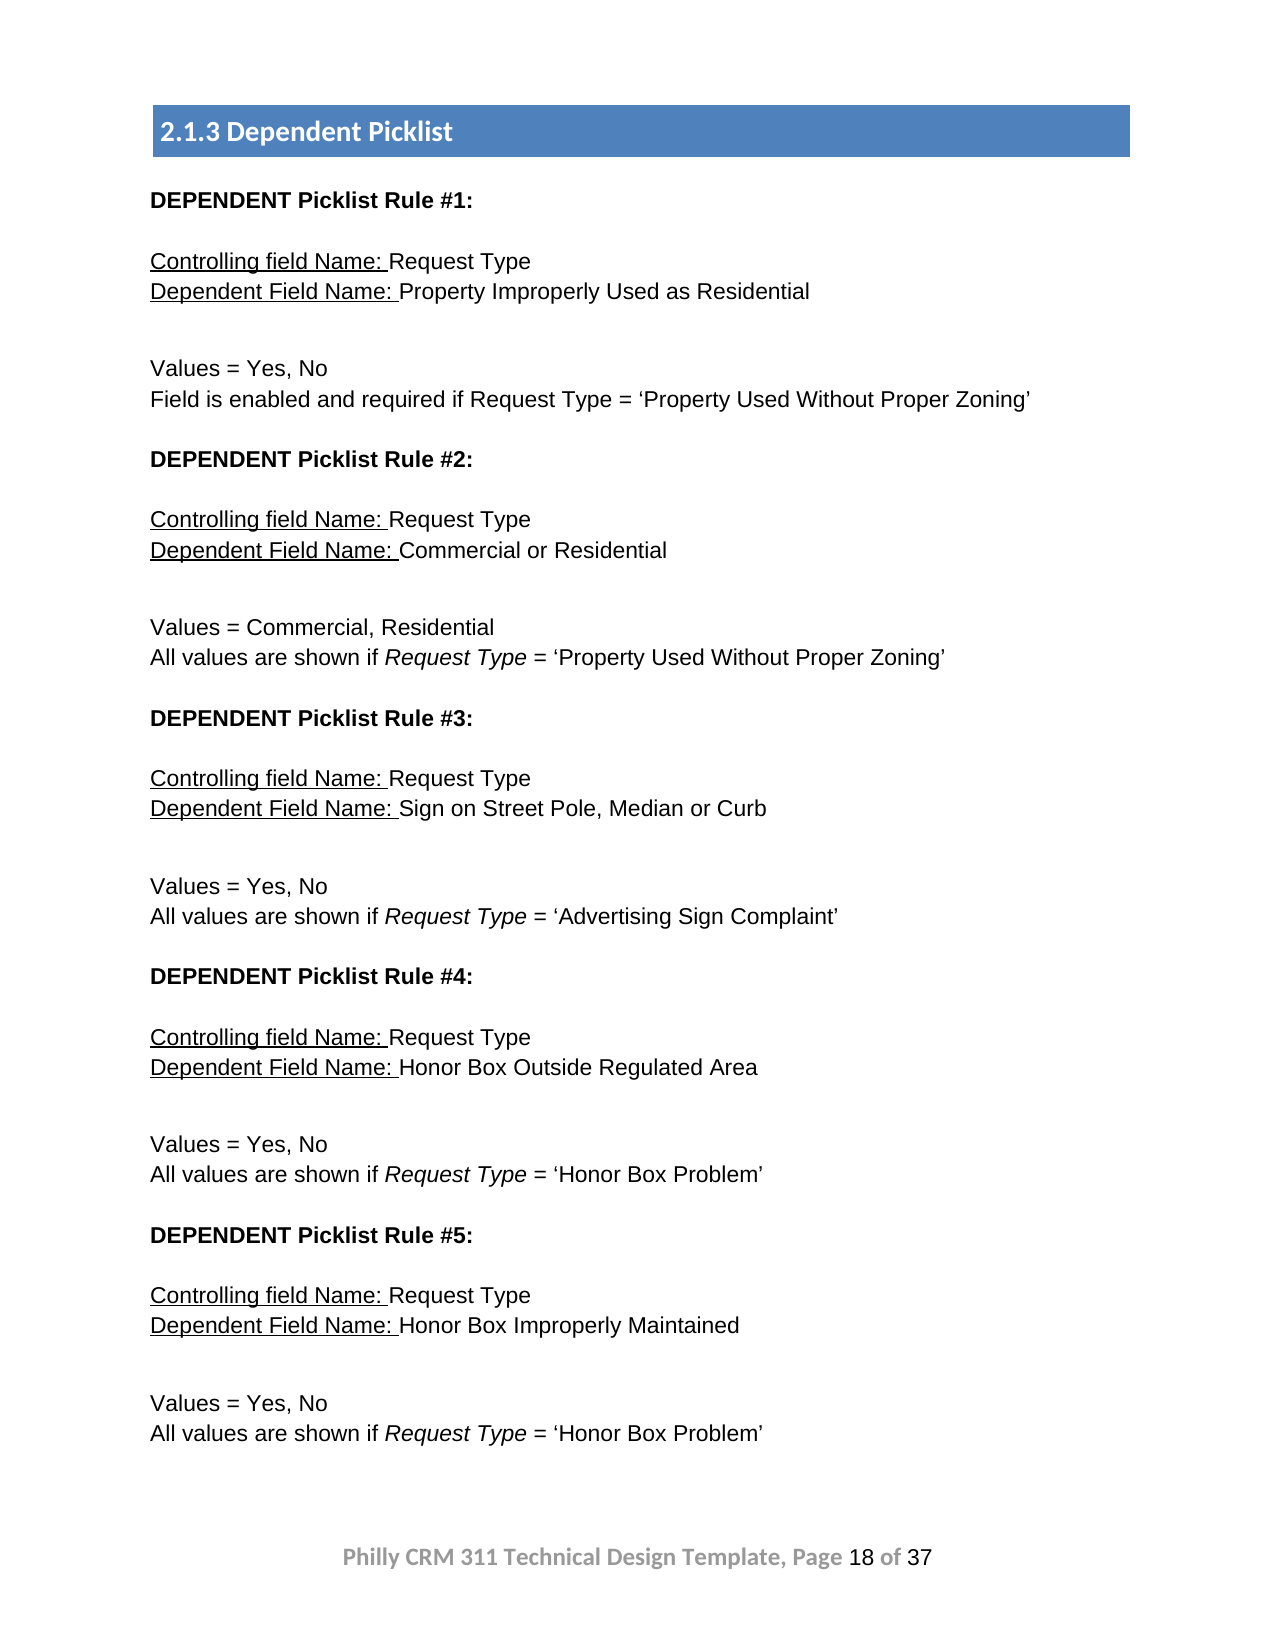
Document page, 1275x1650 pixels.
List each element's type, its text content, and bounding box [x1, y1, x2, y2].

text Controlling field Name: Request Type [150, 765, 1125, 791]
text Dependent Field Name: Honor Box Improperly Maintained [150, 1312, 1125, 1339]
text Dependent Field Name: Property Improperly Used as Residential [150, 278, 1125, 304]
text Values = Yes, No [150, 1390, 1125, 1416]
table_header 2.1.3 Dependent Picklist [155, 107, 1128, 155]
text Field is enabled and required if Request Type = ‘Property Used Without Proper Zoning’ [150, 386, 1125, 412]
text DEPENDENT Picklist Rule #1: [150, 187, 1125, 214]
text DEPENDENT Picklist Rule #2: [150, 446, 1125, 472]
text DEPENDENT Picklist Rule #3: [150, 704, 1125, 731]
text Dependent Field Name: Honor Box Outside Regulated Area [150, 1054, 1125, 1080]
text DEPENDENT Picklist Rule #4: [150, 963, 1125, 989]
text Controlling field Name: Request Type [150, 1024, 1125, 1050]
text Controlling field Name: Request Type [150, 248, 1125, 274]
text Values = Yes, No [150, 355, 1125, 382]
text All values are shown if Request Type = ‘Property Used Without Proper Zoning’ [150, 644, 1125, 671]
text Values = Commercial, Residential [150, 614, 1125, 640]
text All values are shown if Request Type = ‘Advertising Sign Complaint’ [150, 903, 1125, 929]
text Controlling field Name: Request Type [150, 1282, 1125, 1309]
text Values = Yes, No [150, 873, 1125, 899]
text All values are shown if Request Type = ‘Honor Box Problem’ [150, 1420, 1125, 1446]
text DEPENDENT Picklist Rule #5: [150, 1222, 1125, 1248]
text Dependent Field Name: Sign on Street Pole, Median or Curb [150, 795, 1125, 822]
text Dependent Field Name: Commercial or Residential [150, 537, 1125, 563]
text All values are shown if Request Type = ‘Honor Box Problem’ [150, 1161, 1125, 1188]
text Values = Yes, No [150, 1131, 1125, 1158]
text Controlling field Name: Request Type [150, 506, 1125, 533]
